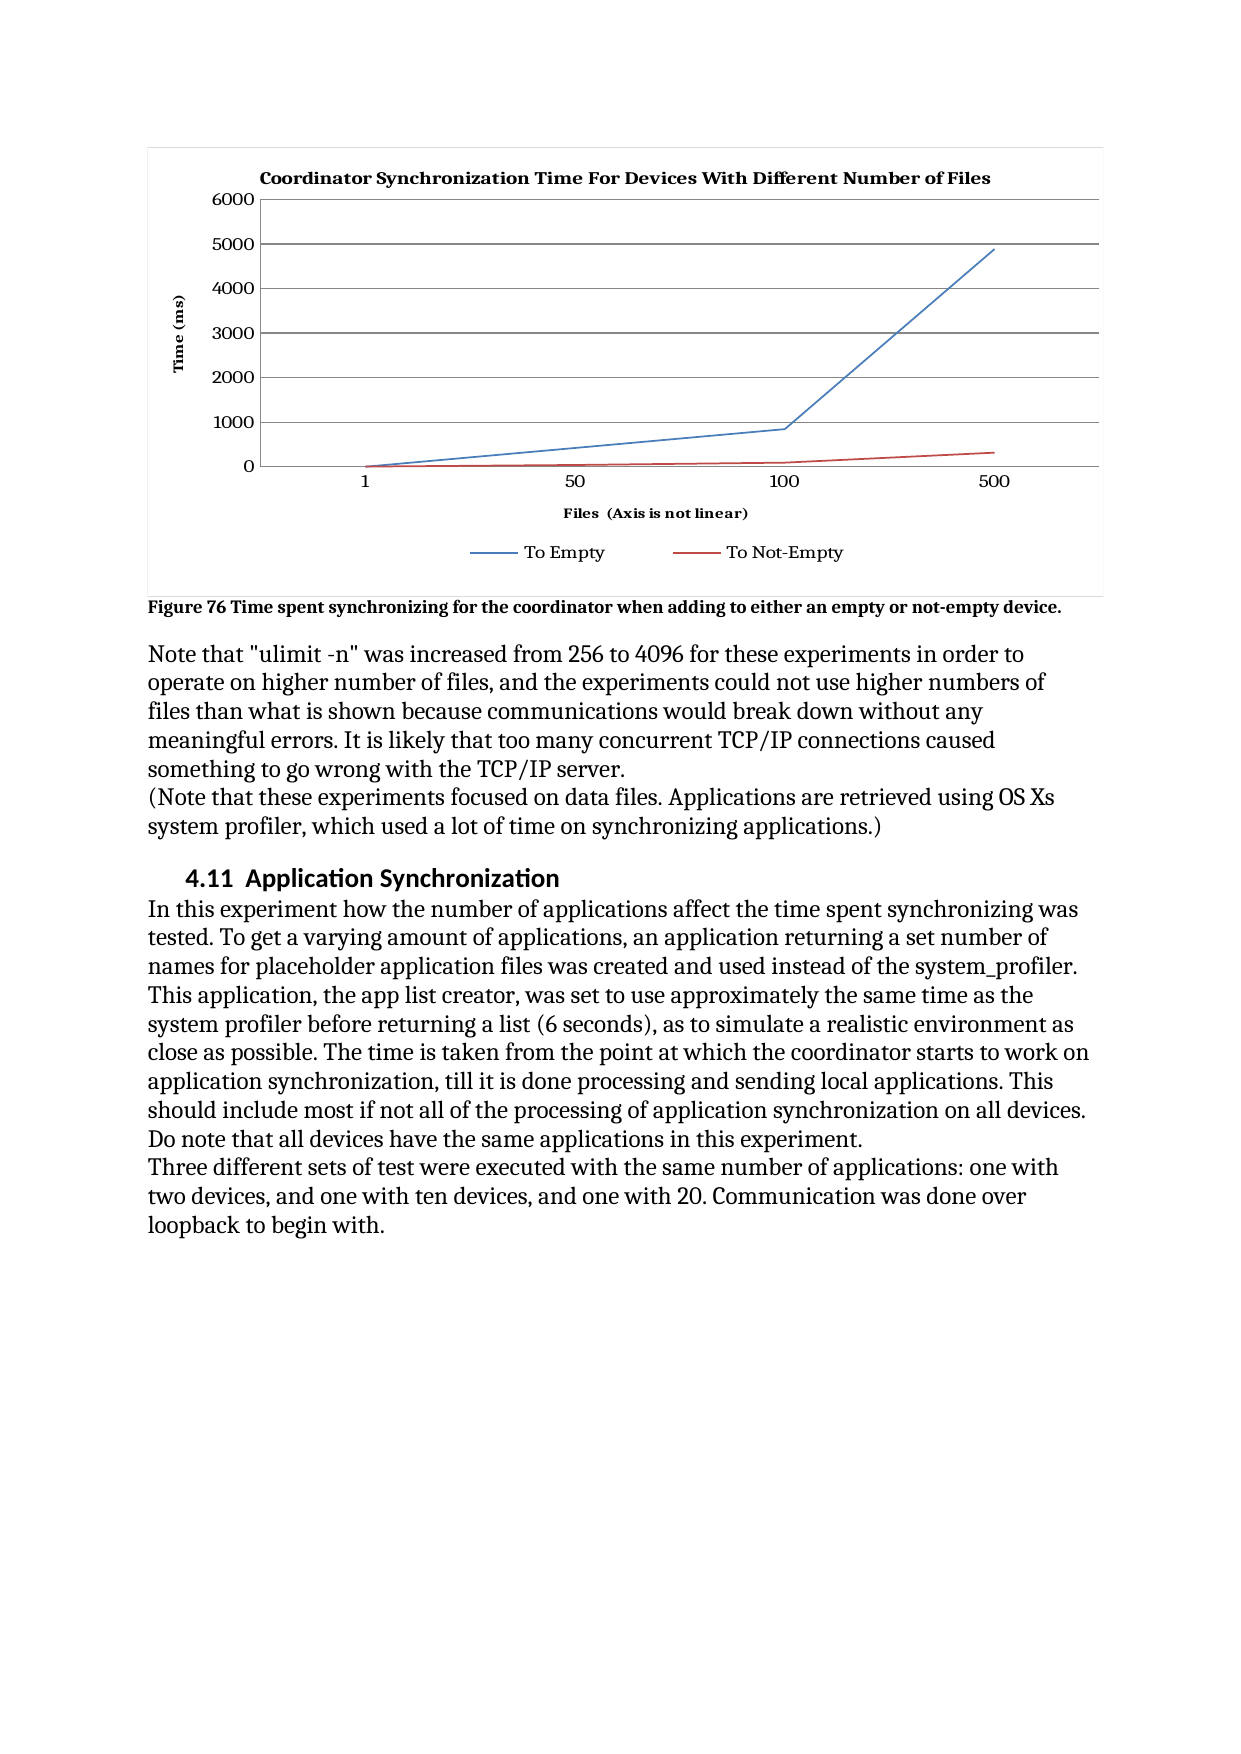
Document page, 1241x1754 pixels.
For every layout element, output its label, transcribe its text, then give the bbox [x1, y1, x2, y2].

text Note that "ulimit -n" was increased from 256 to 4096 for these experiments in order to operate on higher number of files, and the experiments could not use higher numbers of files than what is shown because communications would break down without any meaningful errors. It is likely that too many concurrent TCP/IP connections caused something to go wrong with the TCP/IP server. [148, 639, 1092, 783]
text In this experiment how the number of applications affect the time spent synchronizing was tested. To get a varying amount of applications, an application returning a set number of names for placeholder application files was created and used instead of the system_profiler. This application, the app list creator, was set to use approximately the same time as the system profiler before returning a list (6 seconds), as to simulate a realistic environment as close as possible. The time is taken from the point at which the coordinator starts to work on application synchronization, till it is done processing and sending local applications. This should include most if not all of the processing of application synchronization on all devices. Do note that all devices have the same applications in this experiment. [148, 894, 1092, 1153]
text (Note that these experiments focused on data files. Applications are retrieved using OS Xs system profiler, which used a lot of time on synchronizing applications.) [148, 783, 1092, 841]
text Figure 76 Time spent synchronizing for the coordinator when adding to either an empty or not-empty device. [148, 597, 1092, 619]
text Three different sets of test were executed with the same number of applications: one with two devices, and one with ten devices, and one with 20. Communication was done over loopback to begin with. [148, 1153, 1092, 1239]
subtitle Application Synchronization [185, 862, 1092, 894]
